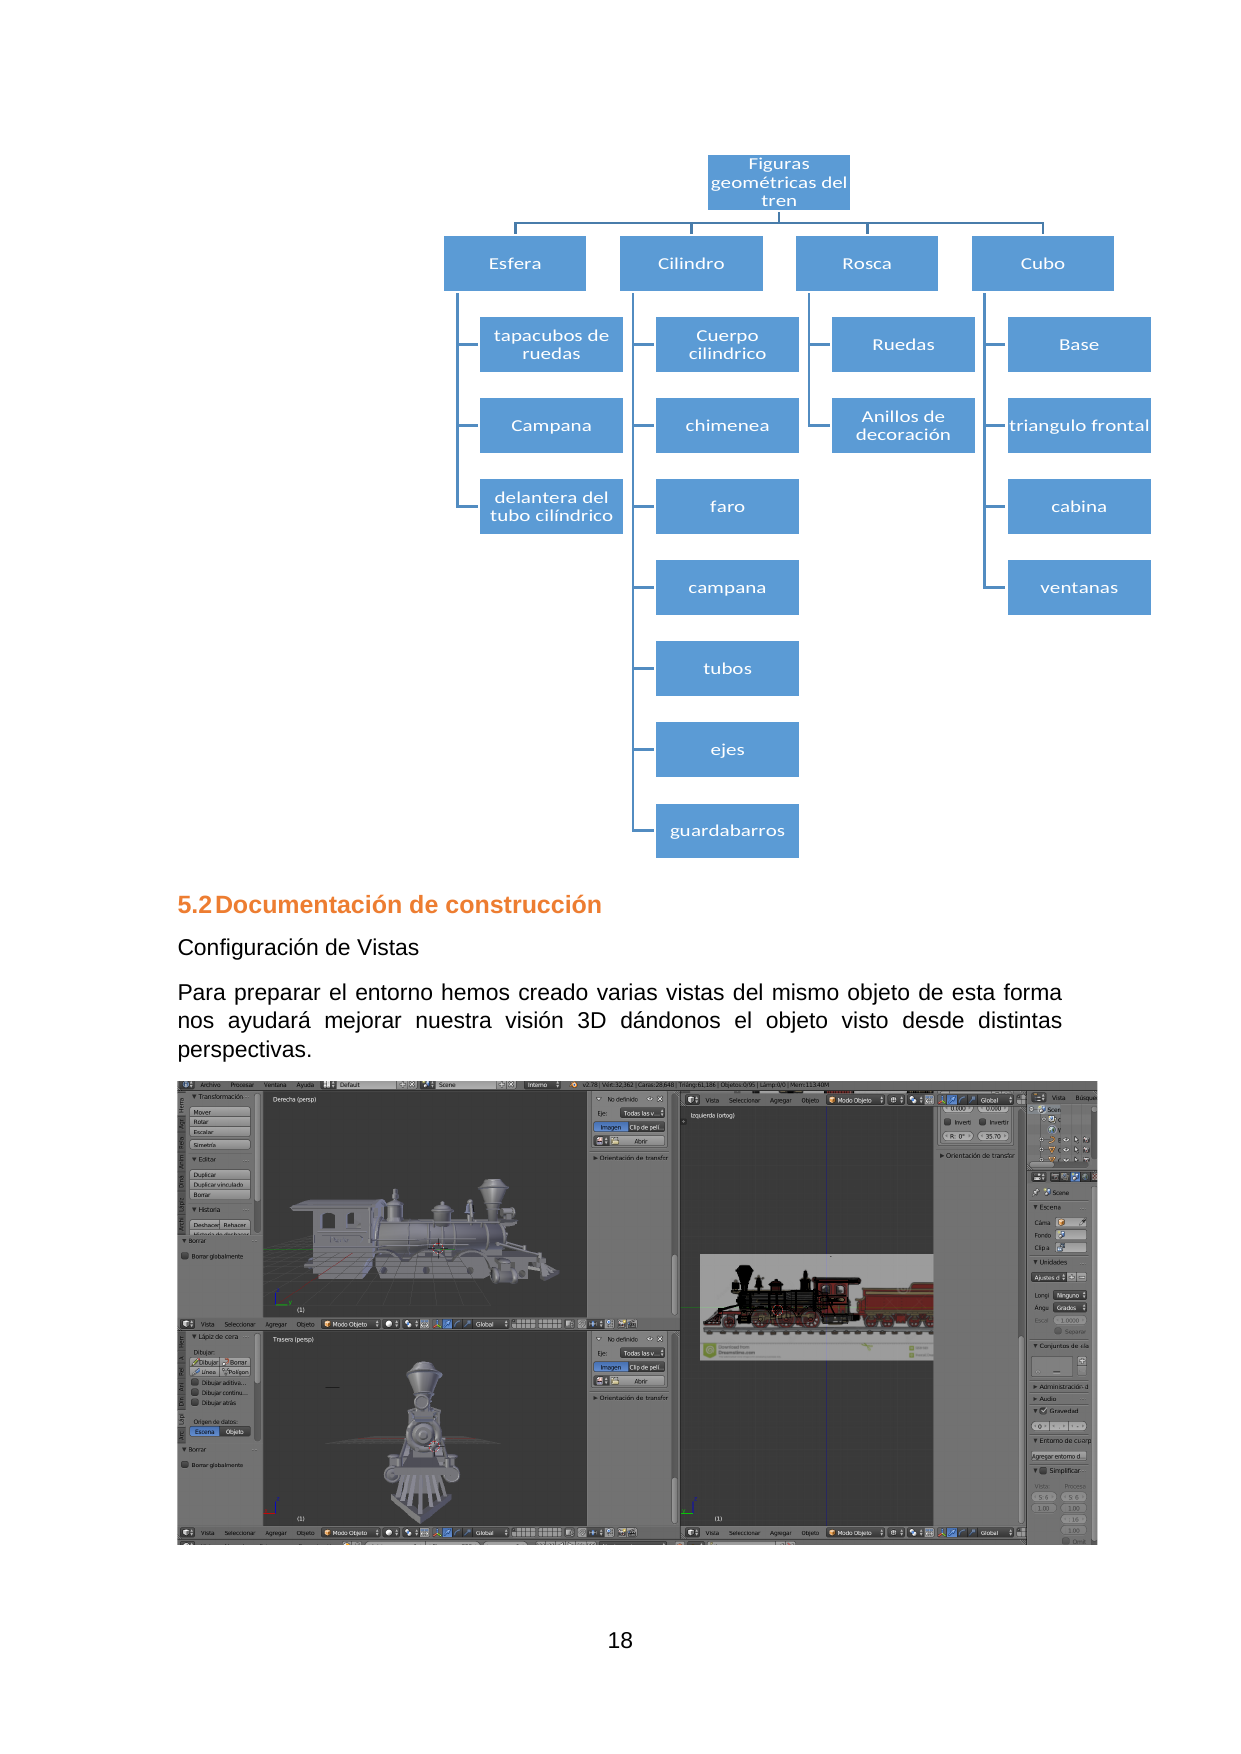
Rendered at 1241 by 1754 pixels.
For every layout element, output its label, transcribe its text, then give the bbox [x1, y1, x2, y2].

picture [177, 1081, 1098, 1545]
text Configuración de Vistas [177, 934, 1063, 960]
text Para preparar el entorno hemos creado varias vistas del mismo objeto de esta forma nos ayudará mejorar nuestra visión 3D dándonos el objeto visto desde distintas perspectivas. [177, 979, 1063, 1062]
subtitle Documentación de construcción [177, 890, 1063, 919]
